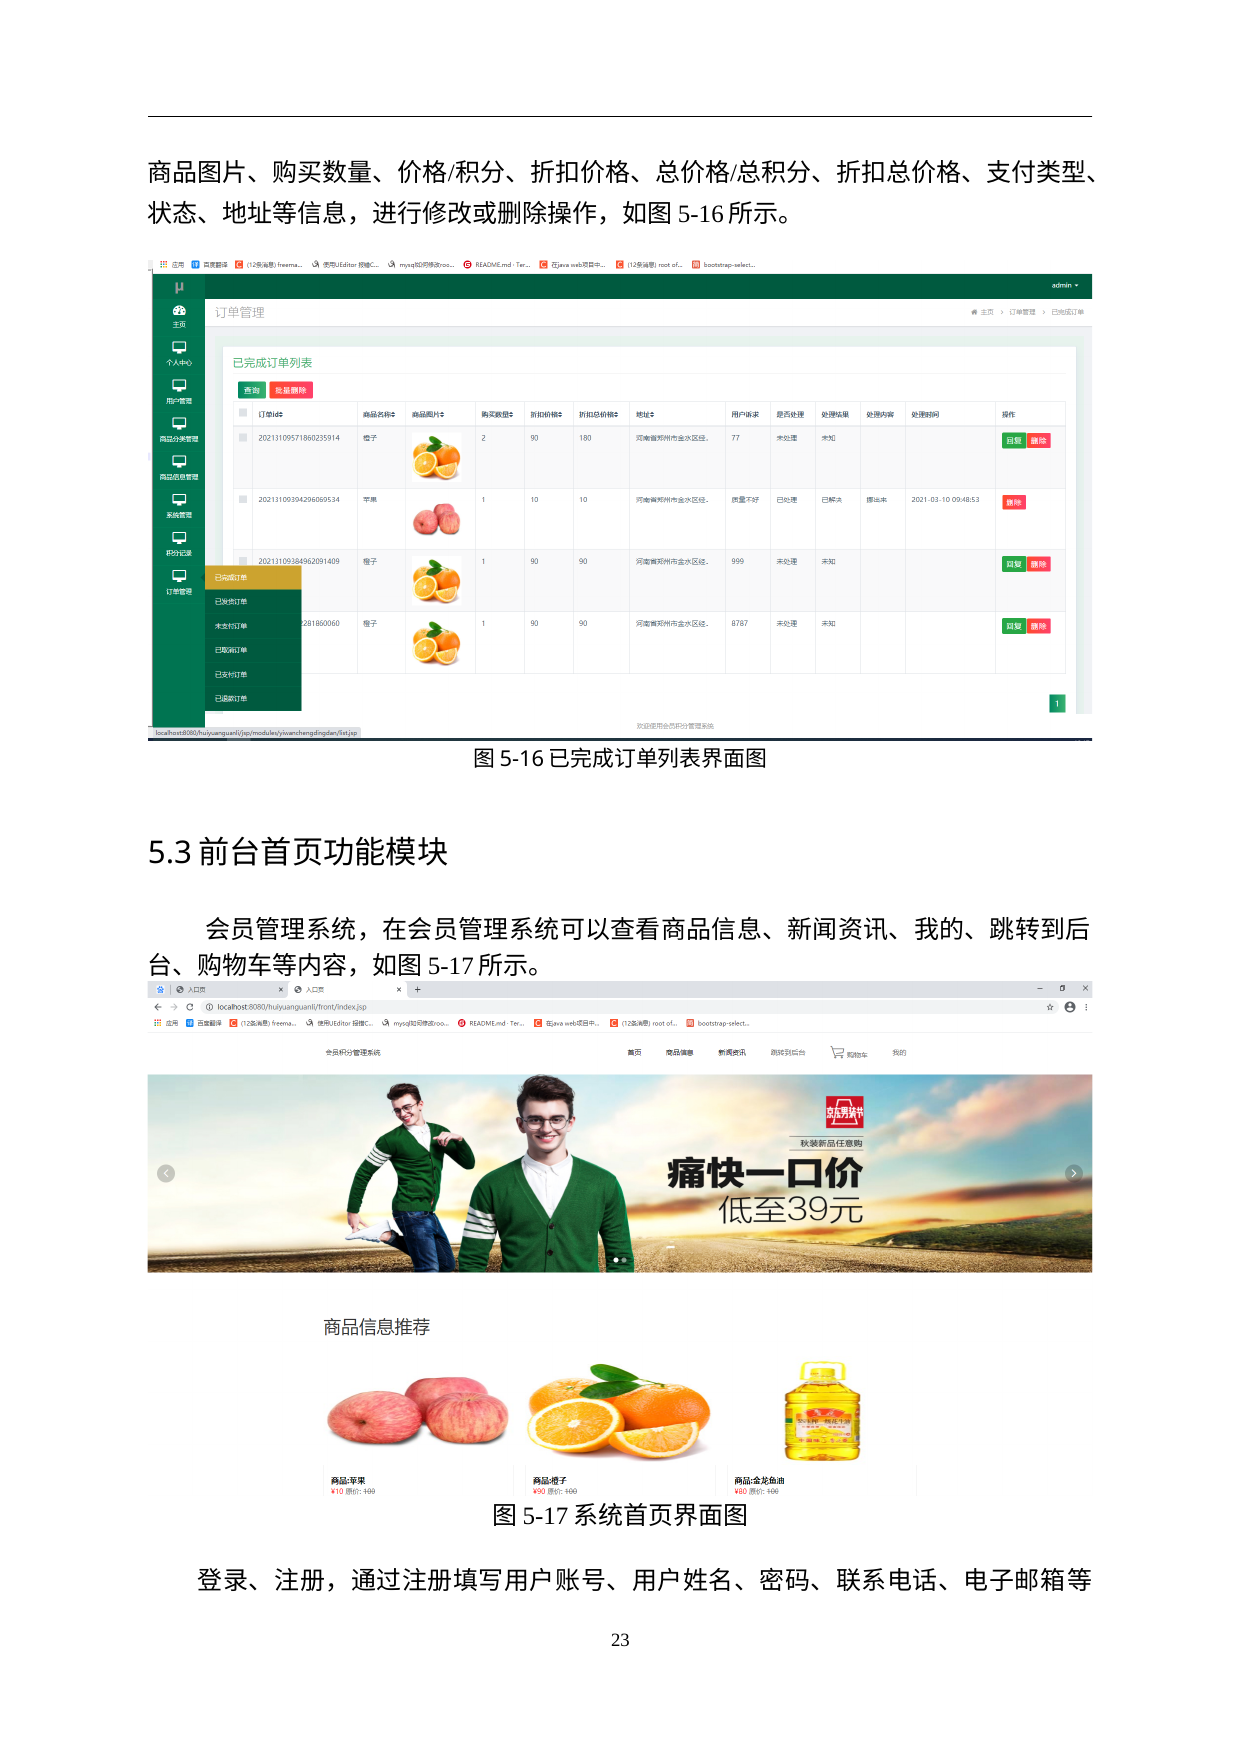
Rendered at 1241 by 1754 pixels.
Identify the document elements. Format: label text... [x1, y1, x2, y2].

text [148, 1560, 1092, 1596]
picture [147, 981, 1093, 1496]
picture [148, 260, 1093, 741]
text 图5-17系统首页界面图 [148, 1496, 1092, 1531]
text 状态、地址等信息，进行修改或删除操作，如图5-16所示。 [148, 189, 1092, 231]
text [148, 148, 1092, 189]
text 图5-16已完成订单列表界面图 [148, 741, 1092, 772]
text 会员管理系统，在会员管理系统可以查看商品信息、新闻资讯、我的、跳转到后台、购物车等内容，如图5-17所示。 [148, 909, 1092, 981]
subtitle 5.3前台首页功能模块 [148, 827, 1092, 873]
